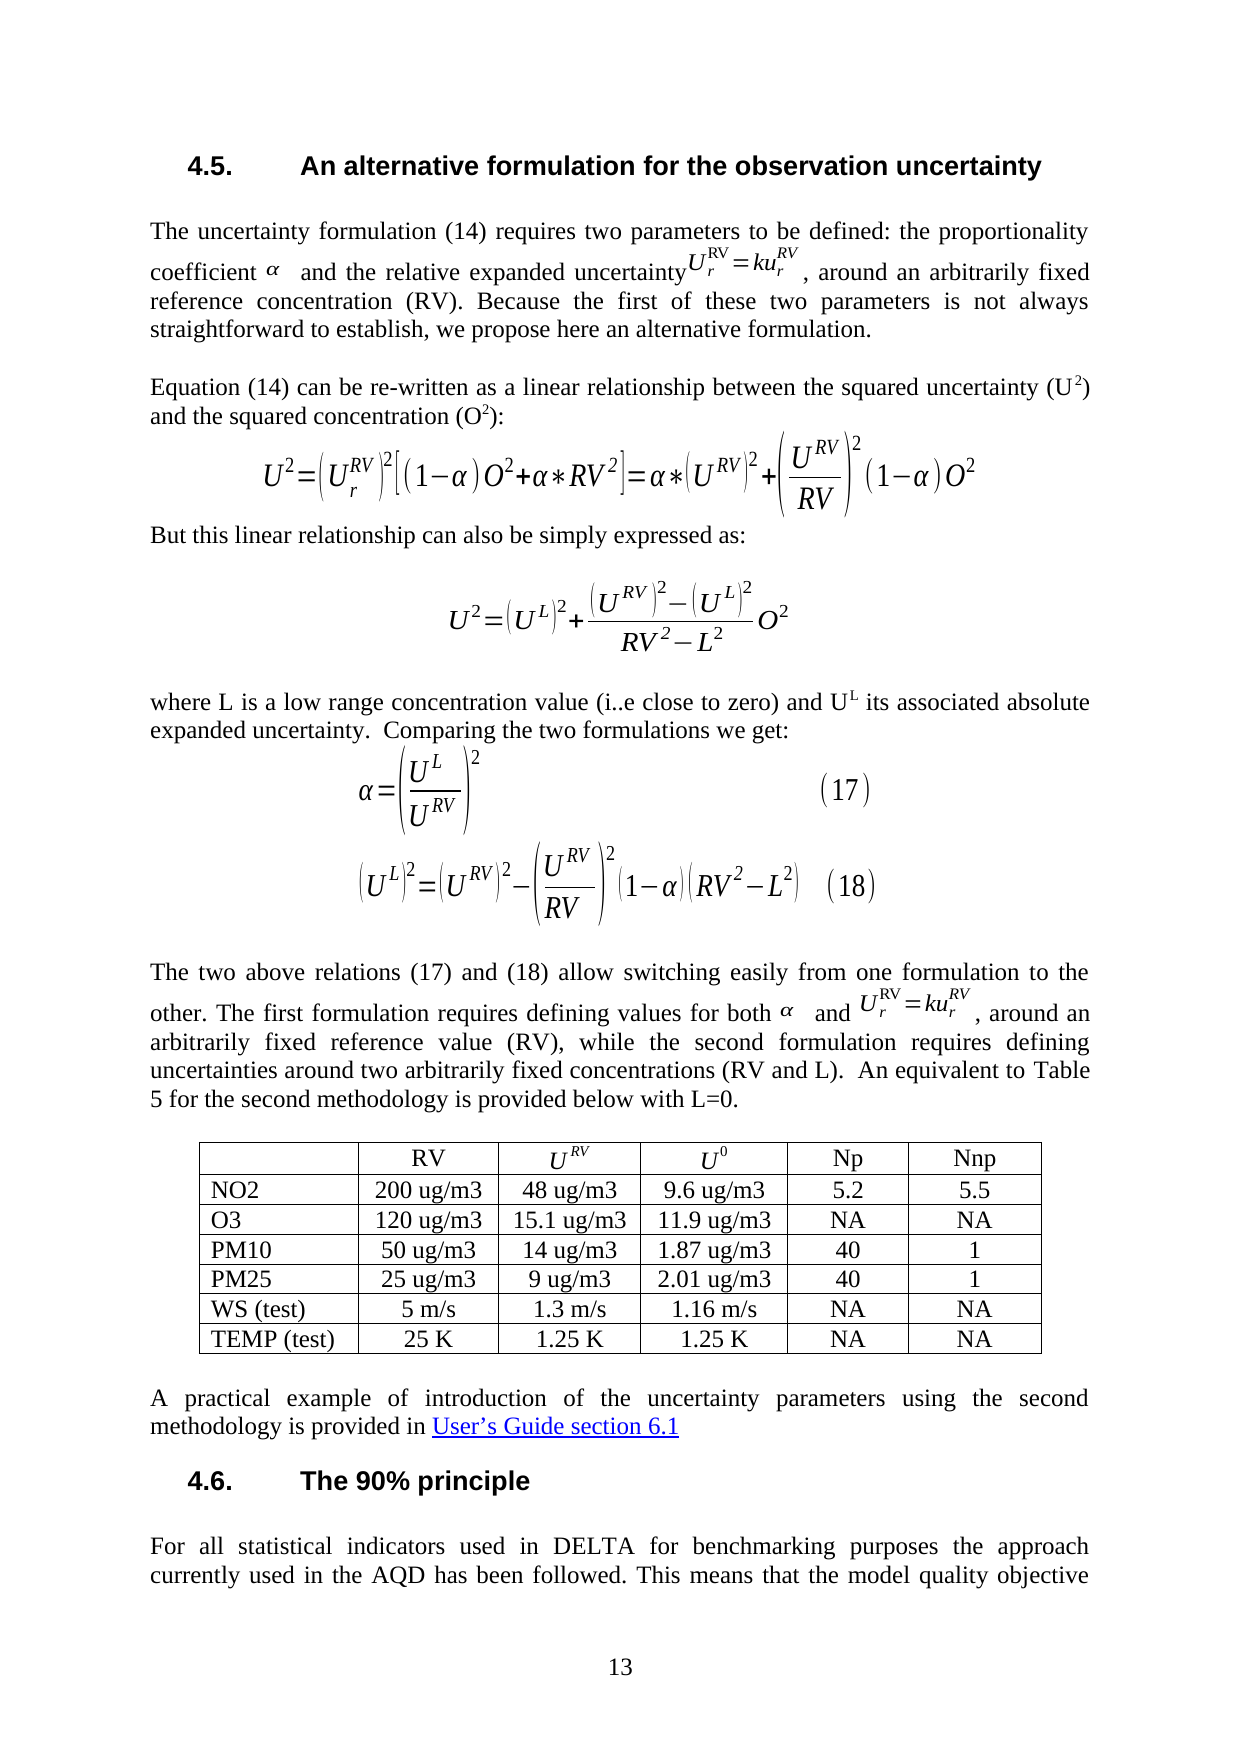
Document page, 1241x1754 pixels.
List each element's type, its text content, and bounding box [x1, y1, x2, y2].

table_header Np [788, 1143, 908, 1174]
table_header RV [359, 1143, 498, 1174]
table_cell 40 [788, 1265, 908, 1293]
table_cell 5.5 [909, 1175, 1041, 1204]
table_cell NO2 [200, 1175, 358, 1204]
table_header [641, 1143, 787, 1174]
table_cell 1.87 ug/m3 [641, 1235, 787, 1263]
table_cell 40 [788, 1235, 908, 1263]
table_cell 14 ug/m3 [499, 1235, 640, 1263]
text where L is a low range concentration value (i..e close to zero) and UL its associated absolute expanded uncertainty. Comparing the two formulations we get: [150, 687, 1090, 744]
table_cell NA [909, 1324, 1041, 1353]
text A practical example of introduction of the uncertainty parameters using the second methodology is provided in User’s Guide section 6.1 [150, 1383, 1090, 1440]
table_cell 5.2 [788, 1175, 908, 1204]
subtitle The 90% principle [187, 1465, 1090, 1496]
text Equation (14) can be re-written as a linear relationship between the squared uncertainty (U2) and the squared concentration (O2): [150, 372, 1090, 429]
table_cell 200 ug/m3 [359, 1175, 498, 1204]
table_header [499, 1143, 640, 1174]
table_cell NA [788, 1294, 908, 1323]
text The uncertainty formulation (14) requires two parameters to be defined: the proportionality coefficient and the relative expanded uncertainty, around an arbitrarily fixed reference concentration (RV). Because the first of these two parameters is not always straightforward to establish, we propose here an alternative formulation. [150, 216, 1090, 343]
table_cell NA [788, 1324, 908, 1353]
table_cell 25 ug/m3 [359, 1265, 498, 1293]
table_cell O3 [200, 1205, 358, 1234]
table_header [200, 1143, 358, 1174]
table_cell 15.1 ug/m3 [499, 1205, 640, 1234]
table_cell NA [788, 1205, 908, 1234]
table_cell 1.25 K [499, 1324, 640, 1353]
table_cell 25 K [359, 1324, 498, 1353]
table_cell 1.3 m/s [499, 1294, 640, 1323]
table_cell 48 ug/m3 [499, 1175, 640, 1204]
table_cell 5 m/s [359, 1294, 498, 1323]
table_cell NA [909, 1205, 1041, 1234]
table_cell NA [909, 1294, 1041, 1323]
table_cell 2.01 ug/m3 [641, 1265, 787, 1293]
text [150, 1531, 1090, 1589]
table_cell 9 ug/m3 [499, 1265, 640, 1293]
table_cell 11.9 ug/m3 [641, 1205, 787, 1234]
table_cell WS (test) [200, 1294, 358, 1323]
table_header Nnp [909, 1143, 1041, 1174]
table_cell PM10 [200, 1235, 358, 1263]
subtitle An alternative formulation for the observation uncertainty [187, 150, 1090, 181]
table_cell 9.6 ug/m3 [641, 1175, 787, 1204]
text But this linear relationship can also be simply expressed as: [150, 520, 1090, 549]
table_cell 1 [909, 1265, 1041, 1293]
table_cell TEMP (test) [200, 1324, 358, 1353]
table_cell 1.16 m/s [641, 1294, 787, 1323]
table_cell PM25 [200, 1265, 358, 1293]
text The two above relations (17) and (18) allow switching easily from one formulation to the other. The first formulation requires defining values for both and , around an arbitrarily fixed reference value (RV), while the second formulation requires defining uncertainties around two arbitrarily fixed concentrations (RV and L). An equivalent to Table 5 for the second methodology is provided below with L=0. [150, 957, 1090, 1113]
table_cell 50 ug/m3 [359, 1235, 498, 1263]
table_cell 1 [909, 1235, 1041, 1263]
table_cell 1.25 K [641, 1324, 787, 1353]
table_cell 120 ug/m3 [359, 1205, 498, 1234]
